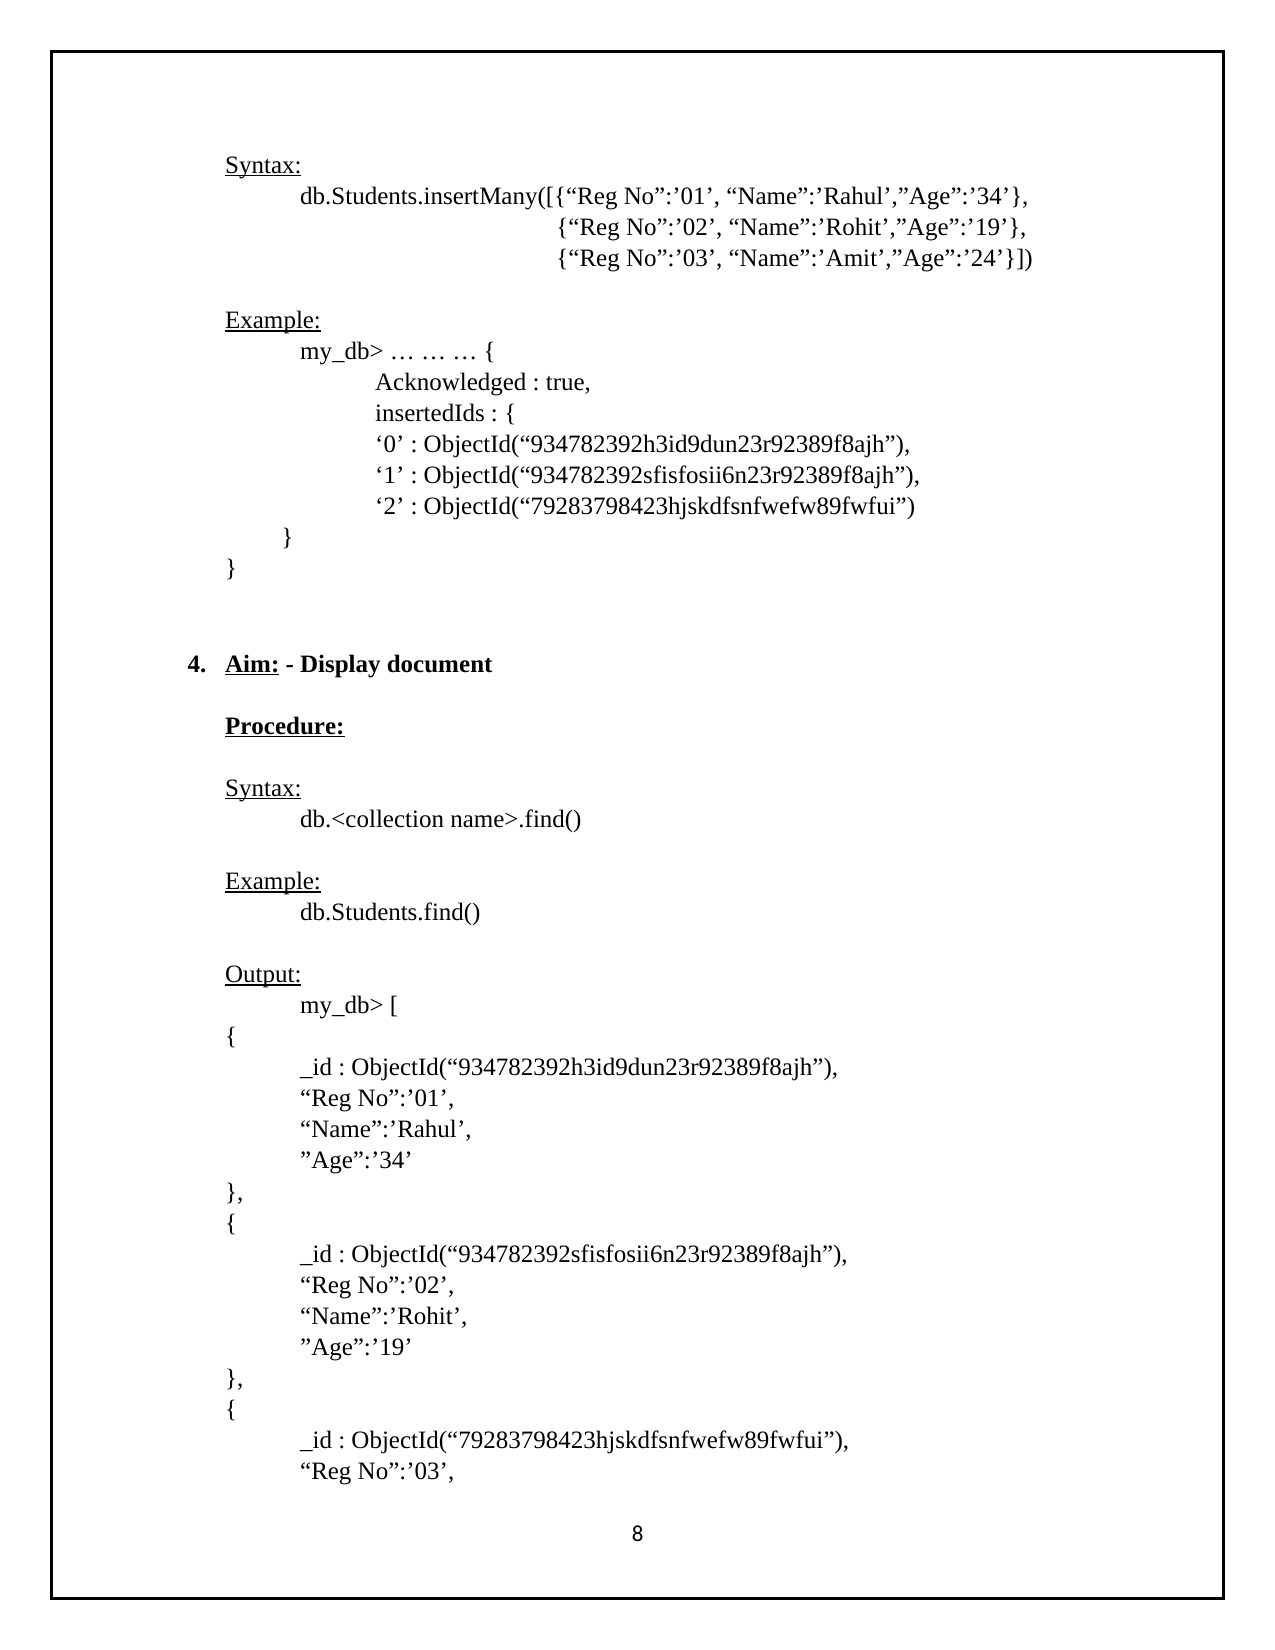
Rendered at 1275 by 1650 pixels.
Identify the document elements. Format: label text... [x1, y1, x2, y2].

list “Reg No”:’02’, [225, 1270, 1125, 1298]
list ‘2’ : ObjectId(“79283798423hjskdfsnfwefw89fwfui”) [225, 491, 1125, 520]
list Acknowledged : true, [225, 367, 1125, 396]
list {“Reg No”:’02’, “Name”:’Rohit’,”Age”:’19’}, [225, 212, 1125, 241]
list } [225, 553, 1125, 582]
list ‘0’ : ObjectId(“934782392h3id9dun23r92389f8ajh”), [225, 429, 1125, 458]
list db.Students.insertMany([{“Reg No”:’01’, “Name”:’Rahul’,”Age”:’34’}, [225, 181, 1125, 210]
list ”Age”:’19’ [225, 1332, 1125, 1361]
list “Name”:’Rahul’, [225, 1114, 1125, 1143]
list Example: [225, 866, 1125, 895]
list Syntax: [225, 150, 1125, 179]
list } [225, 522, 1125, 551]
list Aim: - Display document [187, 649, 1125, 678]
list “Name”:’Rohit’, [225, 1301, 1125, 1329]
list db.<collection name>.find() [225, 804, 1125, 833]
list { [225, 1021, 1125, 1050]
list _id : ObjectId(“934782392sfisfosii6n23r92389f8ajh”), [225, 1239, 1125, 1267]
list {“Reg No”:’03’, “Name”:’Amit’,”Age”:’24’}]) [225, 243, 1125, 272]
list Example: [225, 305, 1125, 334]
list “Reg No”:’01’, [225, 1083, 1125, 1112]
list ‘1’ : ObjectId(“934782392sfisfosii6n23r92389f8ajh”), [225, 460, 1125, 489]
list ”Age”:’34’ [225, 1146, 1125, 1174]
list { [225, 1208, 1125, 1236]
list Procedure: [225, 711, 1125, 740]
list _id : ObjectId(“79283798423hjskdfsnfwefw89fwfui”), [225, 1425, 1125, 1454]
list db.Students.find() [225, 897, 1125, 926]
list }, [225, 1177, 1125, 1205]
list insertedIds : { [225, 398, 1125, 427]
list my_db> [ [225, 990, 1125, 1019]
list _id : ObjectId(“934782392h3id9dun23r92389f8ajh”), [225, 1052, 1125, 1081]
list }, [225, 1363, 1125, 1392]
list Output: [225, 959, 1125, 988]
list my_db> … … … { [225, 336, 1125, 365]
list Syntax: [225, 773, 1125, 802]
list { [225, 1394, 1125, 1423]
list “Reg No”:’03’, [225, 1456, 1125, 1485]
